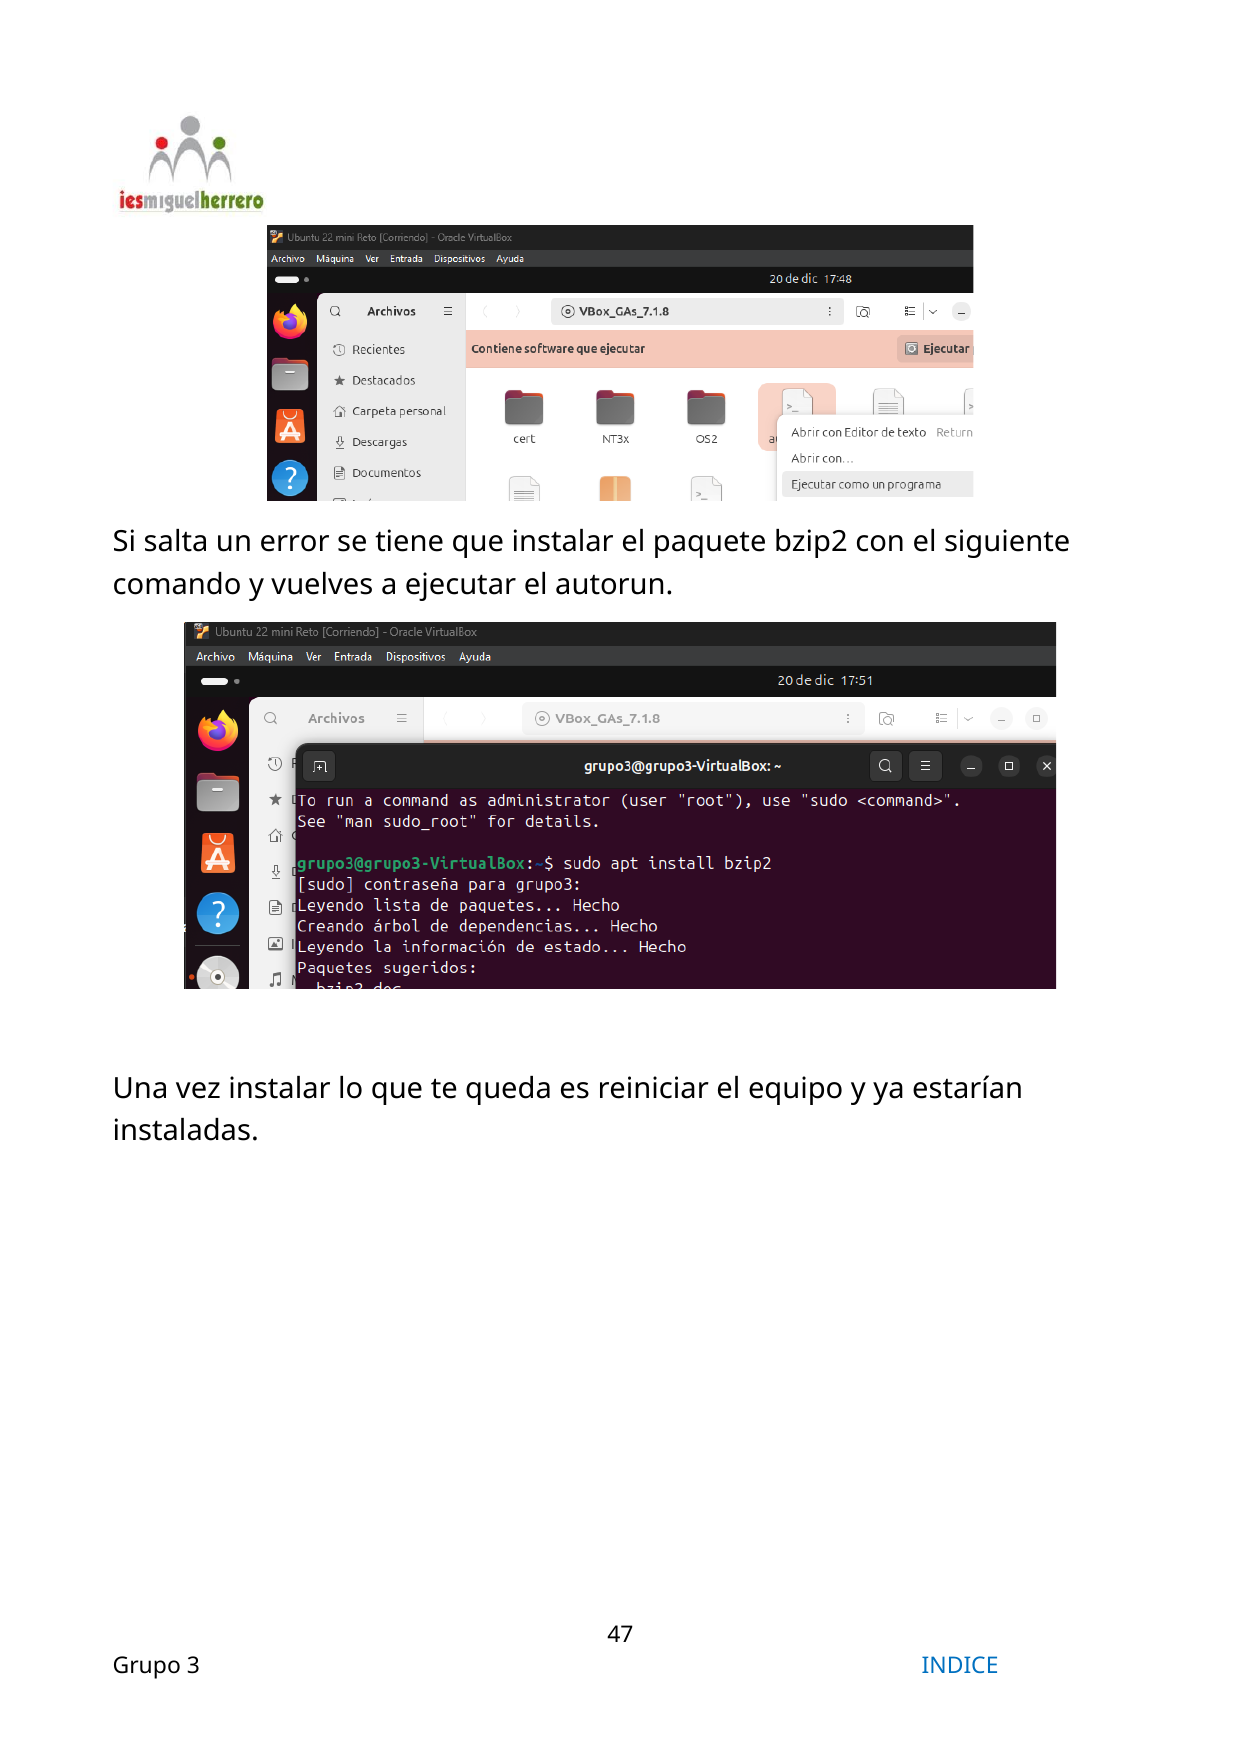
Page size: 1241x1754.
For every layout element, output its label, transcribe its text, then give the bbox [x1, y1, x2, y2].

text Una vez instalar lo que te queda es reiniciar el equipo y ya estarían instaladas. [112, 1067, 1128, 1149]
picture [112, 105, 974, 501]
picture [184, 622, 1057, 989]
text Si salta un error se tiene que instalar el paquete bzip2 con el siguiente comando y vuelves a ejecutar el autorun. [112, 520, 1128, 603]
